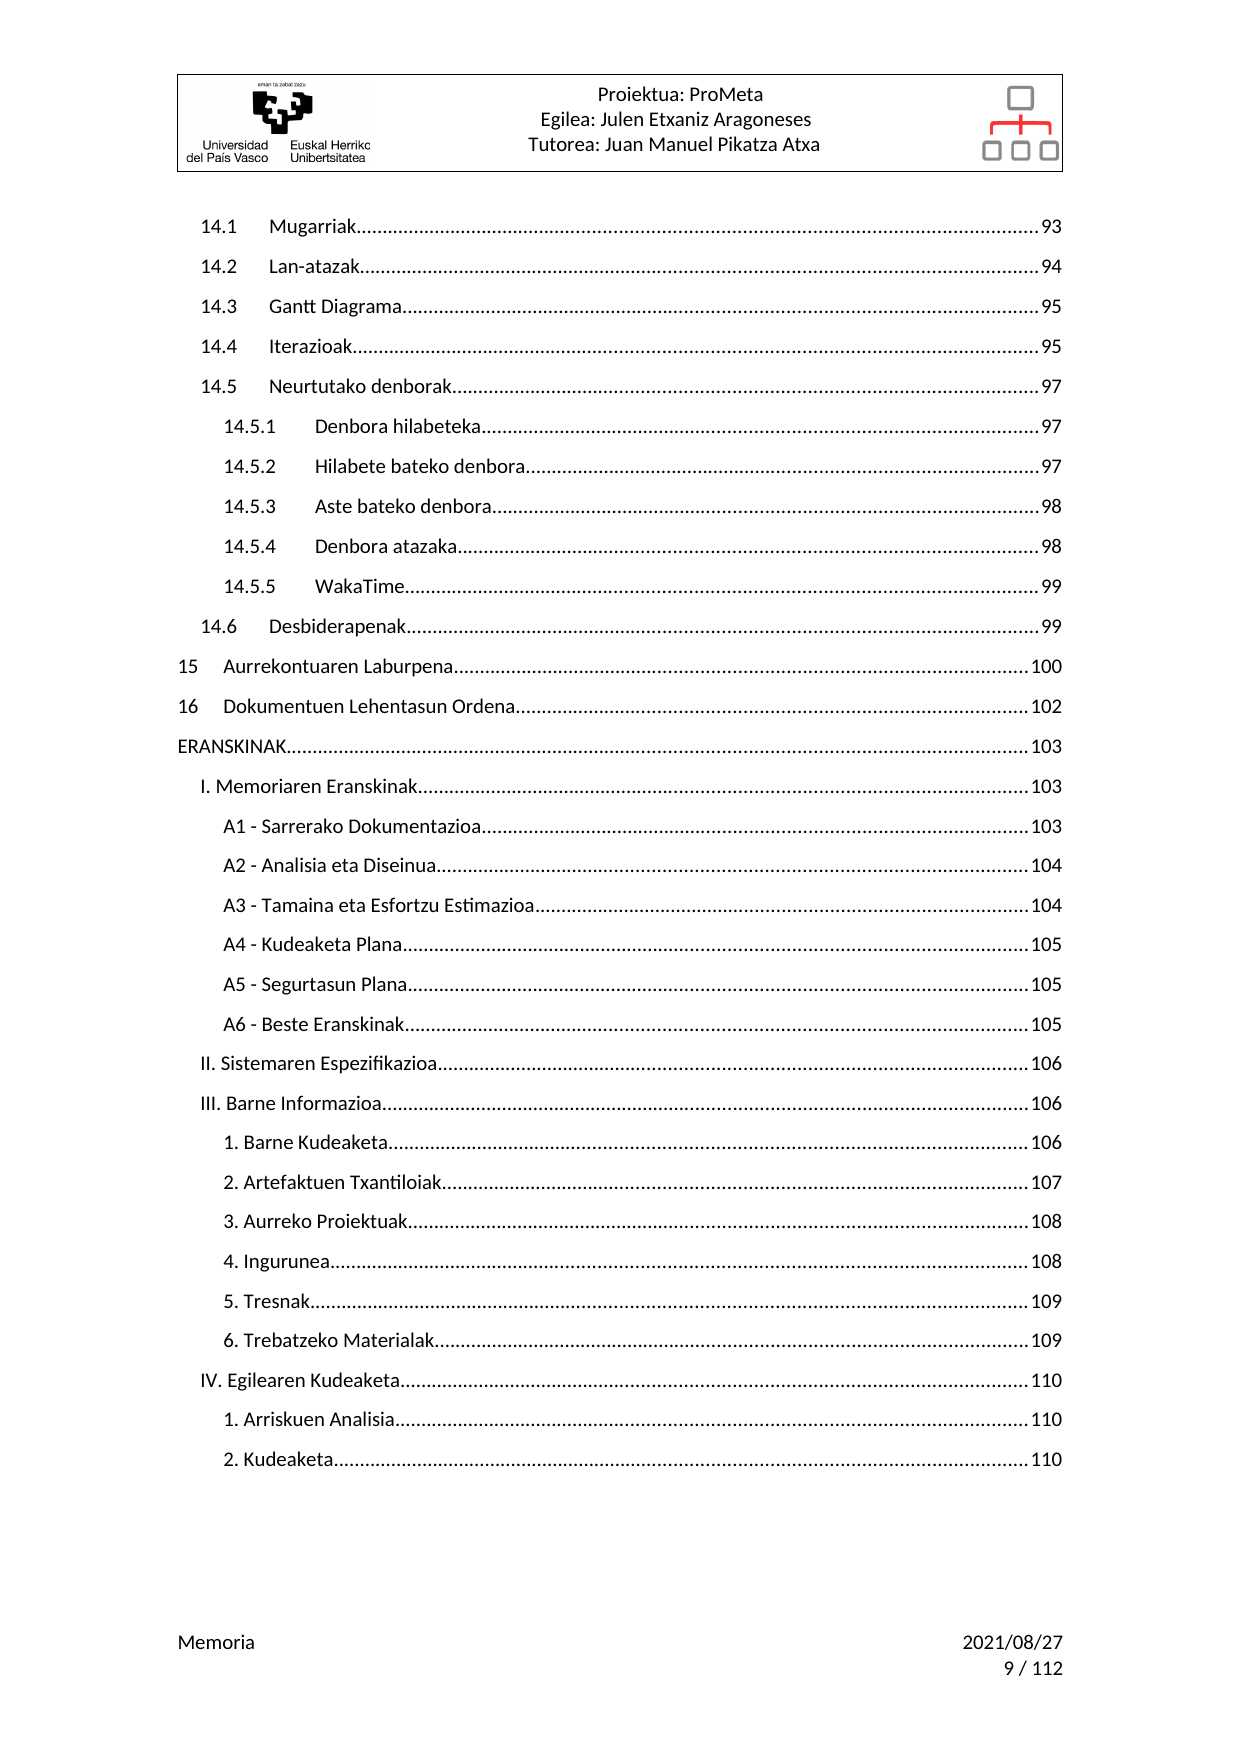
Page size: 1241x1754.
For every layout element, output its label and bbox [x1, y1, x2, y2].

picture [182, 81, 370, 162]
picture [978, 80, 1060, 162]
